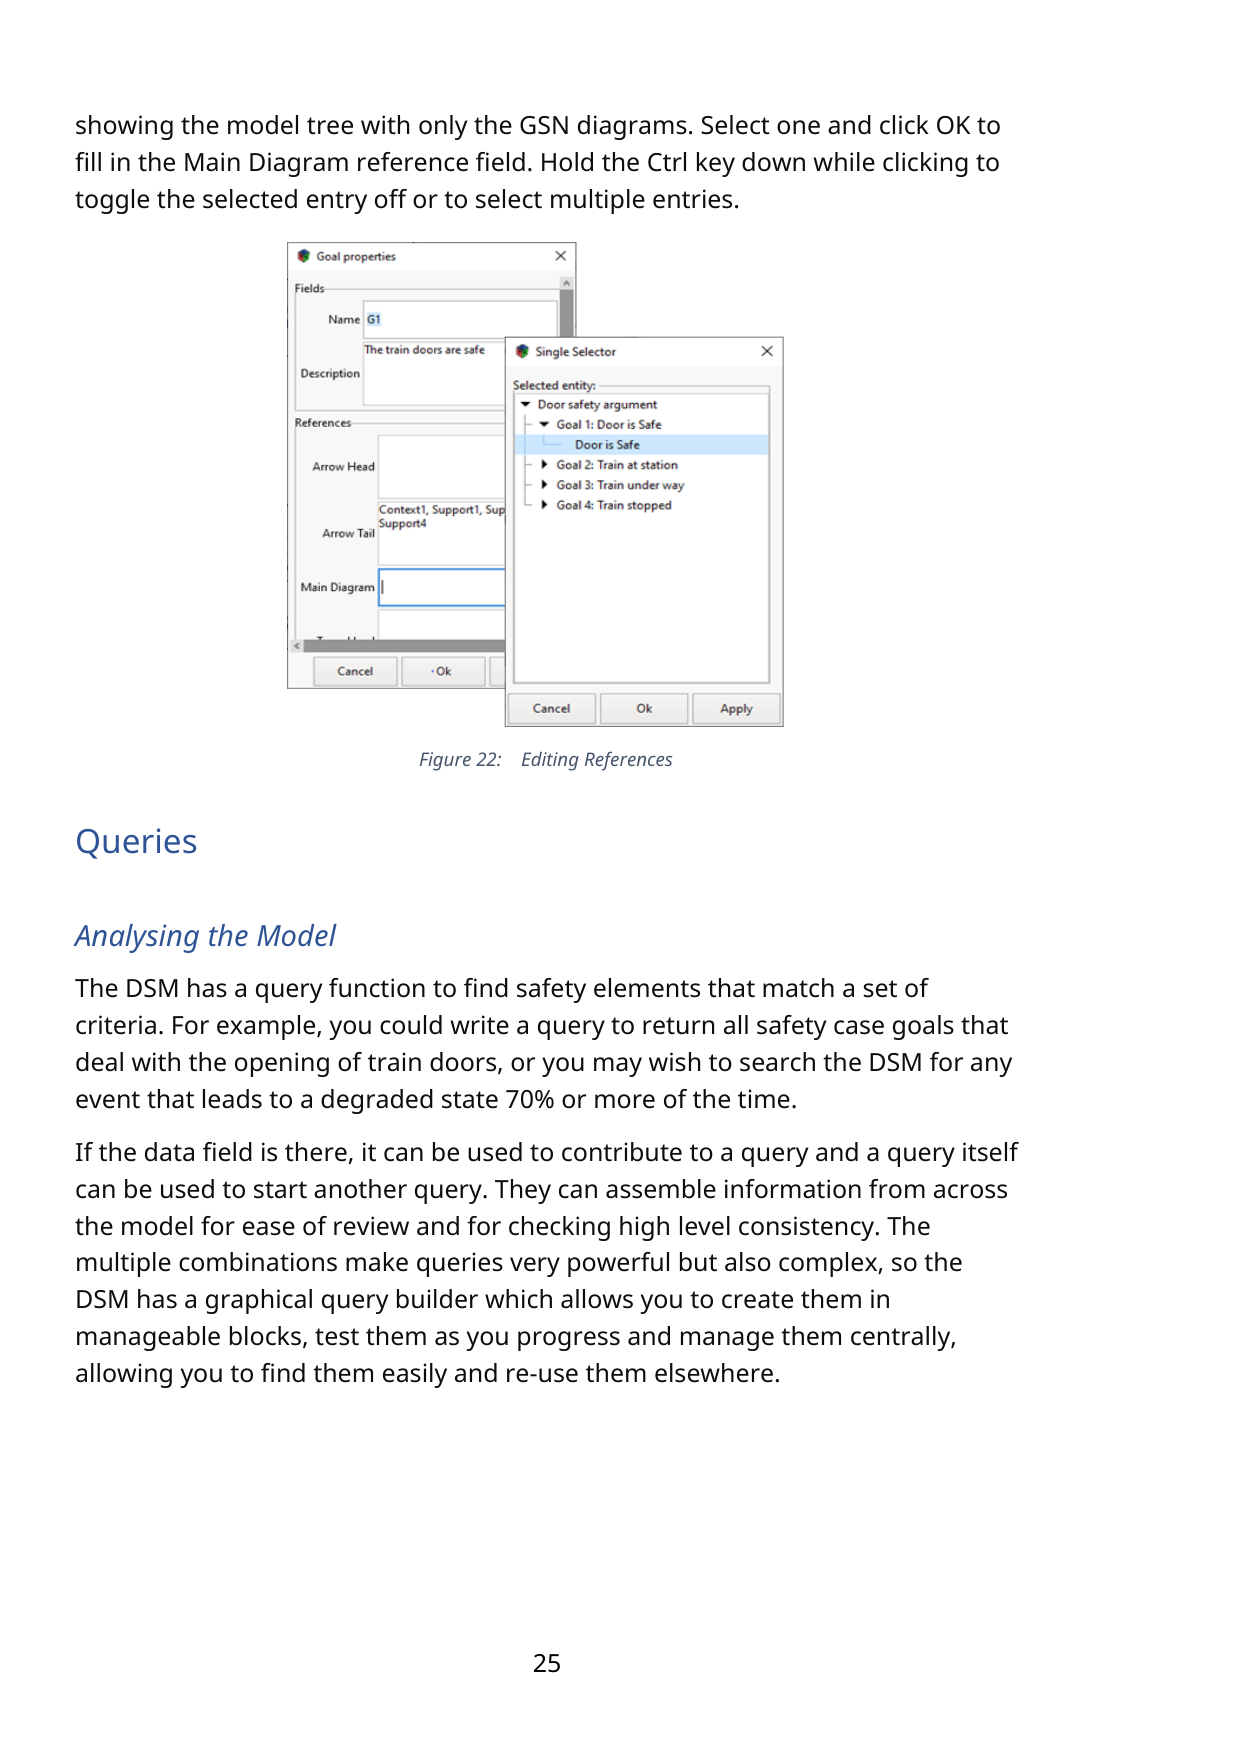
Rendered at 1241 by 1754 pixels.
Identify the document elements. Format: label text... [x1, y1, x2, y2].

picture [287, 241, 785, 727]
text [75, 108, 1019, 215]
text The DSM has a query function to find safety elements that match a set of criteria. For example, you could write a query to return all safety case goals that deal with the opening of train doors, or you may wish to search the DSM for any event that leads to a degraded state 70% or more of the time. [75, 971, 1019, 1115]
subtitle Analysing the Model [75, 916, 1019, 955]
subtitle Queries [75, 818, 1005, 912]
text Figure 22: Editing References [75, 746, 1019, 797]
text If the data field is there, it can be used to contribute to a query and a query itself can be used to start another query. They can assemble information from across the model for ease of review and for checking high level consistency. The multiple combinations make queries very powerful but also complex, so the DSM has a graphical query builder which allows you to create them in manageable blocks, test them as you progress and manage them centrally, allowing you to find them easily and re-use them elsewhere. [75, 1135, 1019, 1389]
